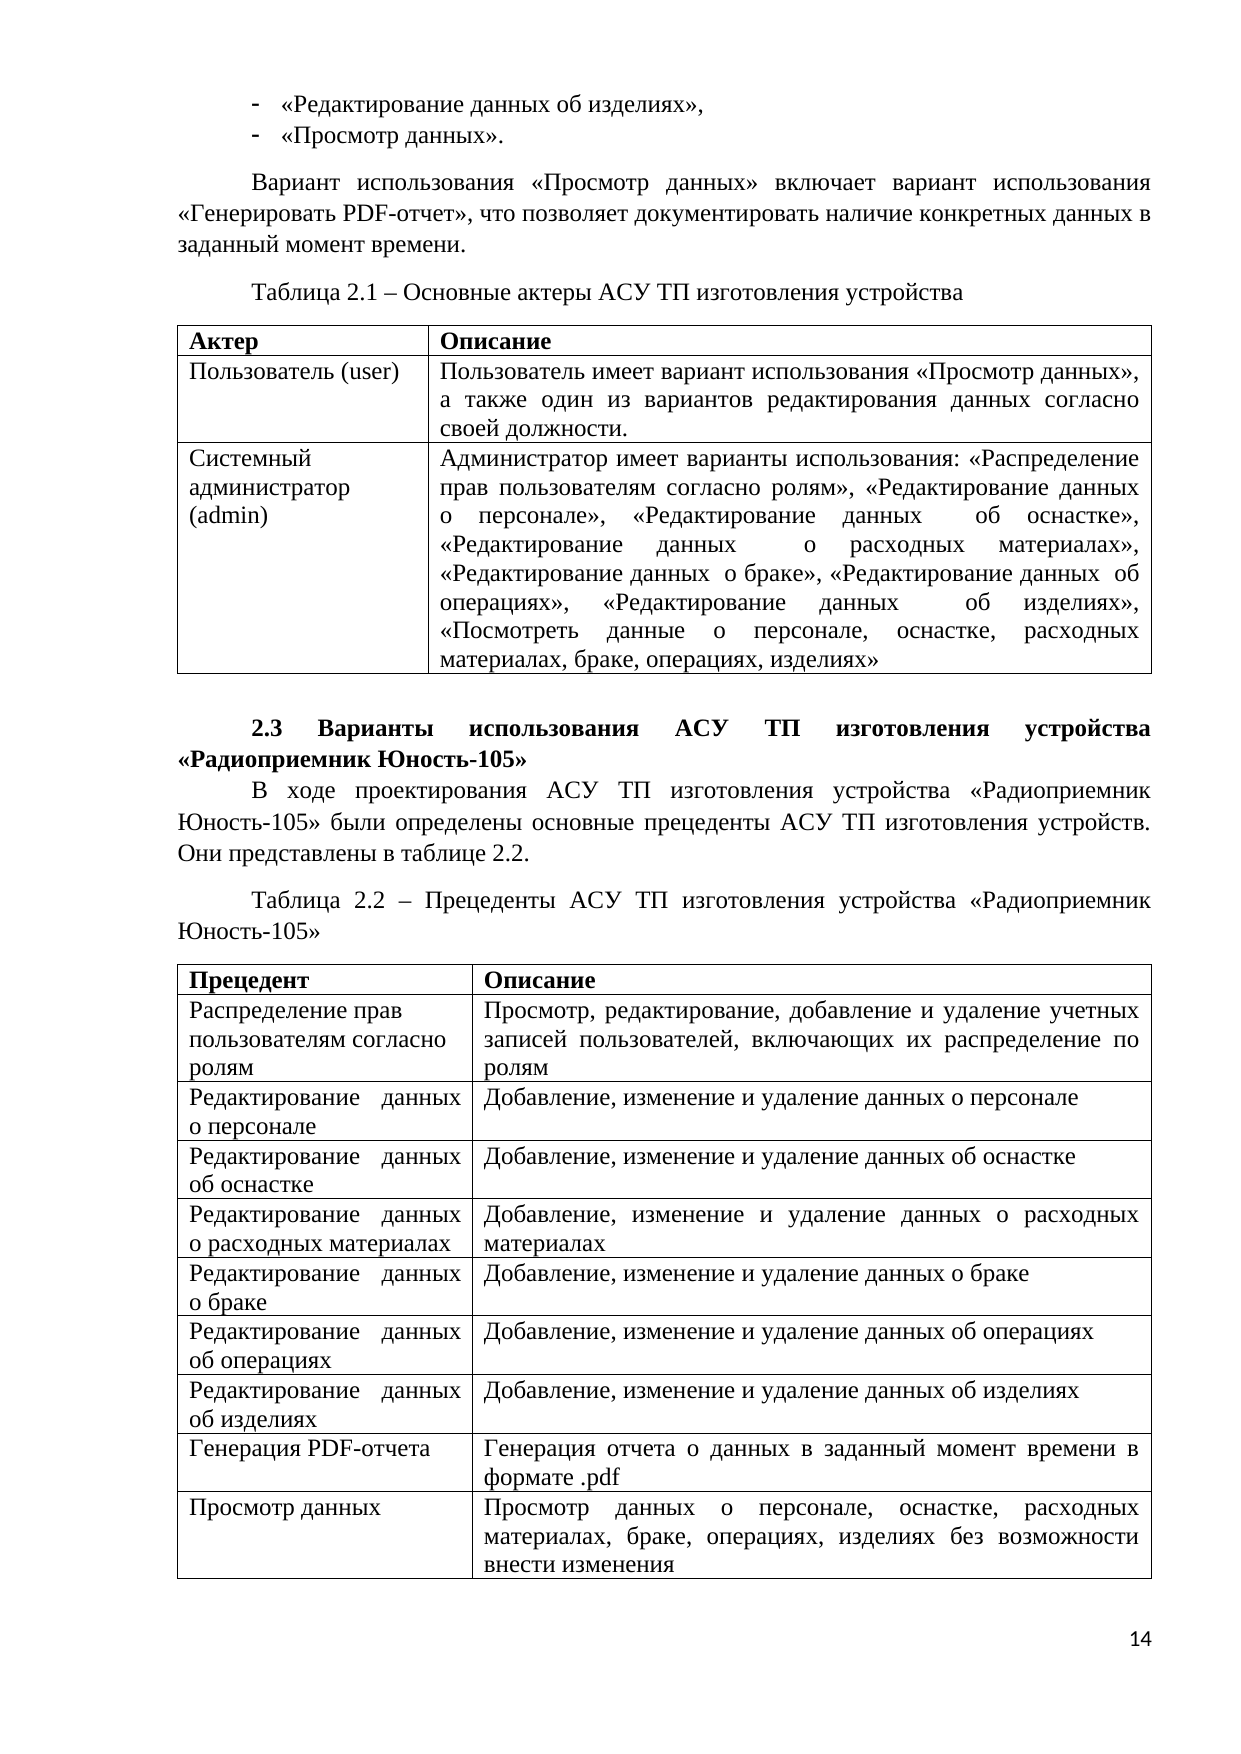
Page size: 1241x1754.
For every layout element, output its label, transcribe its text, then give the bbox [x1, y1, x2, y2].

table_cell Распределение прав пользователям согласно ролям [178, 995, 472, 1081]
table_cell Редактирование данных об оснастке [178, 1141, 472, 1198]
table_header Прецедент [178, 965, 472, 994]
table_cell Редактирование данных об операциях [178, 1316, 472, 1374]
table_cell Редактирование данных об изделиях [178, 1375, 472, 1432]
table_cell Пользователь имеет вариант использования «Просмотр данных», а также один из вариантов редактирования данных согласно своей должности. [429, 356, 1151, 442]
text Таблица 2.2 – Прецеденты АСУ ТП изготовления устройства «Радиоприемник Юность-105» [177, 885, 1152, 945]
table_cell Добавление, изменение и удаление данных о персонале [473, 1082, 1151, 1140]
table_header Описание [473, 965, 1151, 994]
list «Редактирование данных об изделиях», [251, 89, 1152, 117]
text Вариант использования «Просмотр данных» включает вариант использования «Генерировать PDF-отчет», что позволяет документировать наличие конкретных данных в заданный момент времени. [177, 167, 1152, 258]
table_cell Просмотр, редактирование, добавление и удаление учетных записей пользователей, включающих их распределение по ролям [473, 995, 1151, 1081]
text В ходе проектирования АСУ ТП изготовления устройства «Радиоприемник Юность-105» были определены основные прецеденты АСУ ТП изготовления устройств. Они представлены в таблице 2.2. [177, 776, 1152, 866]
table_cell Просмотр данных о персонале, оснастке, расходных материалах, браке, операциях, изделиях без возможности внести изменения [473, 1492, 1151, 1578]
table_cell Добавление, изменение и удаление данных о расходных материалах [473, 1199, 1151, 1257]
text Таблица 2.1 – Основные актеры АСУ ТП изготовления устройства [177, 277, 1152, 306]
table_cell Редактирование данных о расходных материалах [178, 1199, 472, 1257]
table_cell Системный администратор (admin) [178, 443, 428, 673]
table_cell Генерация отчета о данных в заданный момент времени в формате .pdf [473, 1434, 1151, 1491]
subtitle 2.3 Варианты использования АСУ ТП изготовления устройства «Радиоприемник Юность-105» [177, 713, 1152, 773]
table_cell Добавление, изменение и удаление данных об операциях [473, 1316, 1151, 1374]
table_header Описание [429, 326, 1151, 355]
table_cell Добавление, изменение и удаление данных об изделиях [473, 1375, 1151, 1432]
table_cell Добавление, изменение и удаление данных о браке [473, 1258, 1151, 1315]
table_cell Просмотр данных [178, 1492, 472, 1578]
table_cell Администратор имеет варианты использования: «Распределение прав пользователям согласно ролям», «Редактирование данных о персонале», «Редактирование данных об оснастке», «Редактирование данных о расходных материалах», «Редактирование данных о браке», «Редактирование данных об операциях», «Редактирование данных об изделиях», «Посмотреть данные о персонале, оснастке, расходных материалах, браке, операциях, изделиях» [429, 443, 1151, 673]
table_cell Добавление, изменение и удаление данных об оснастке [473, 1141, 1151, 1198]
table_header Актер [178, 326, 428, 355]
table_cell Редактирование данных о браке [178, 1258, 472, 1315]
table_cell Редактирование данных о персонале [178, 1082, 472, 1140]
table_cell Генерация PDF-отчета [178, 1434, 472, 1491]
list «Просмотр данных». [251, 120, 1152, 148]
table_cell Пользователь (user) [178, 356, 428, 442]
